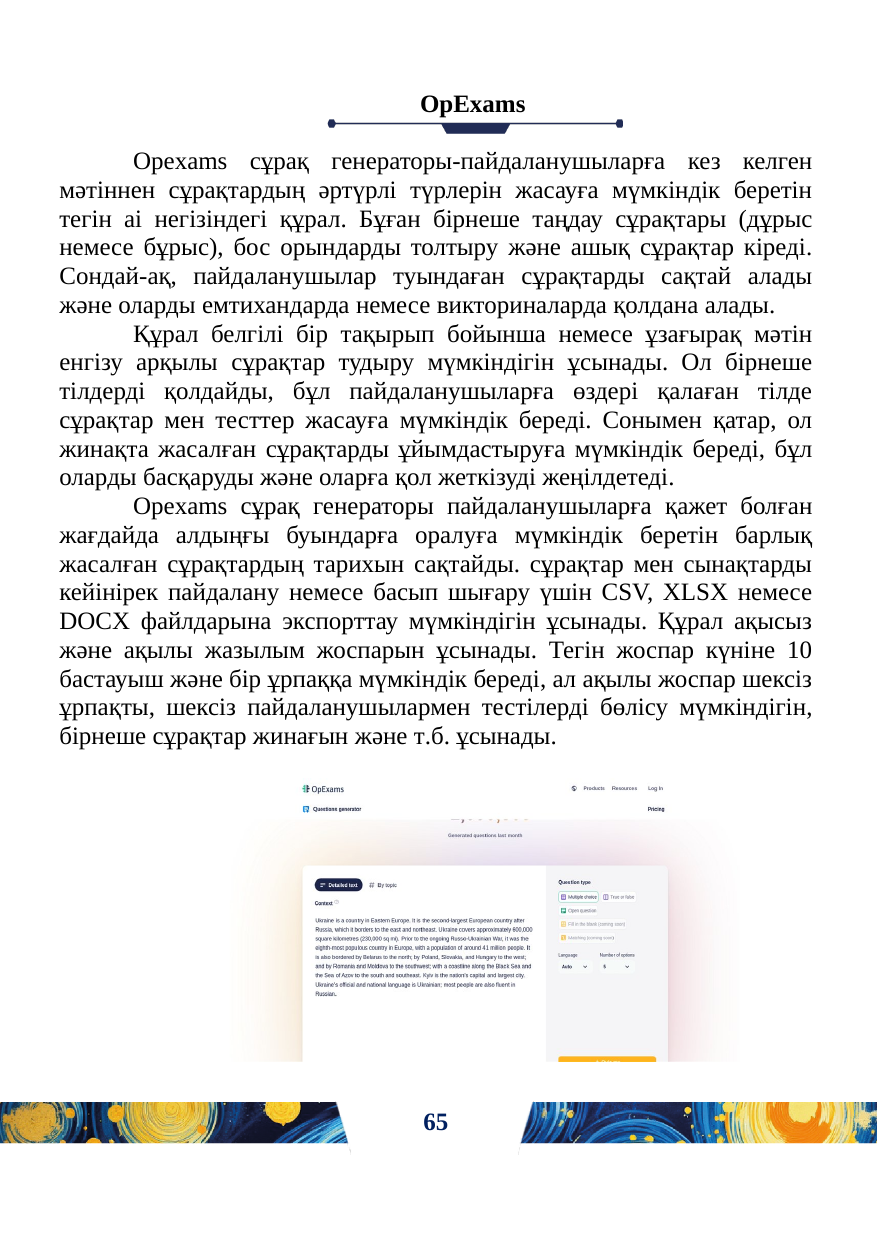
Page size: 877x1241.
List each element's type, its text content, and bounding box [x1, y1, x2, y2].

text Құрал белгілі бір тақырып бойынша немесе ұзағырақ мәтін енгізу арқылы сұрақтар тудыру мүмкіндігін ұсынады. Ол бірнеше тілдерді қолдайды, бұл пайдаланушыларға өздері қалаған тілде сұрақтар мен тесттер жасауға мүмкіндік береді. Сонымен қатар, ол жинақта жасалған сұрақтарды ұйымдастыруға мүмкіндік береді, бұл оларды басқаруды және оларға қол жеткізуді жеңілдетеді. [59, 319, 812, 491]
text Opexams сұрақ генераторы пайдаланушыларға қажет болған жағдайда алдыңғы буындарға оралуға мүмкіндік беретін барлық жасалған сұрақтардың тарихын сақтайды. сұрақтар мен сынақтарды кейінірек пайдалану немесе басып шығару үшін CSV, XLSX немесе DOCX файлдарына экспорттау мүмкіндігін ұсынады. ​​Құрал ақысыз және ақылы жазылым жоспарын ұсынады. Тегін жоспар күніне 10 бастауыш және бір ұрпаққа мүмкіндік береді, ал ақылы жоспар шексіз ұрпақты, шексіз пайдаланушылармен тестілерді бөлісу мүмкіндігін, бірнеше сұрақтар жинағын және т.б. ұсынады. [59, 491, 812, 750]
text Opexams сұрақ генераторы-пайдаланушыларға кез келген мәтіннен сұрақтардың әртүрлі түрлерін жасауға мүмкіндік беретін тегін ai негізіндегі құрал. Бұған бірнеше таңдау сұрақтары (дұрыс немесе бұрыс), бос орындарды толтыру және ашық сұрақтар кіреді. Сондай-ақ, пайдаланушылар туындаған сұрақтарды сақтай алады және оларды емтихандарда немесе викториналарда қолдана алады. [59, 146, 812, 319]
picture [229, 778, 741, 1062]
picture [327, 119, 623, 134]
text OpExams [59, 89, 812, 117]
picture [0, 1101, 877, 1155]
